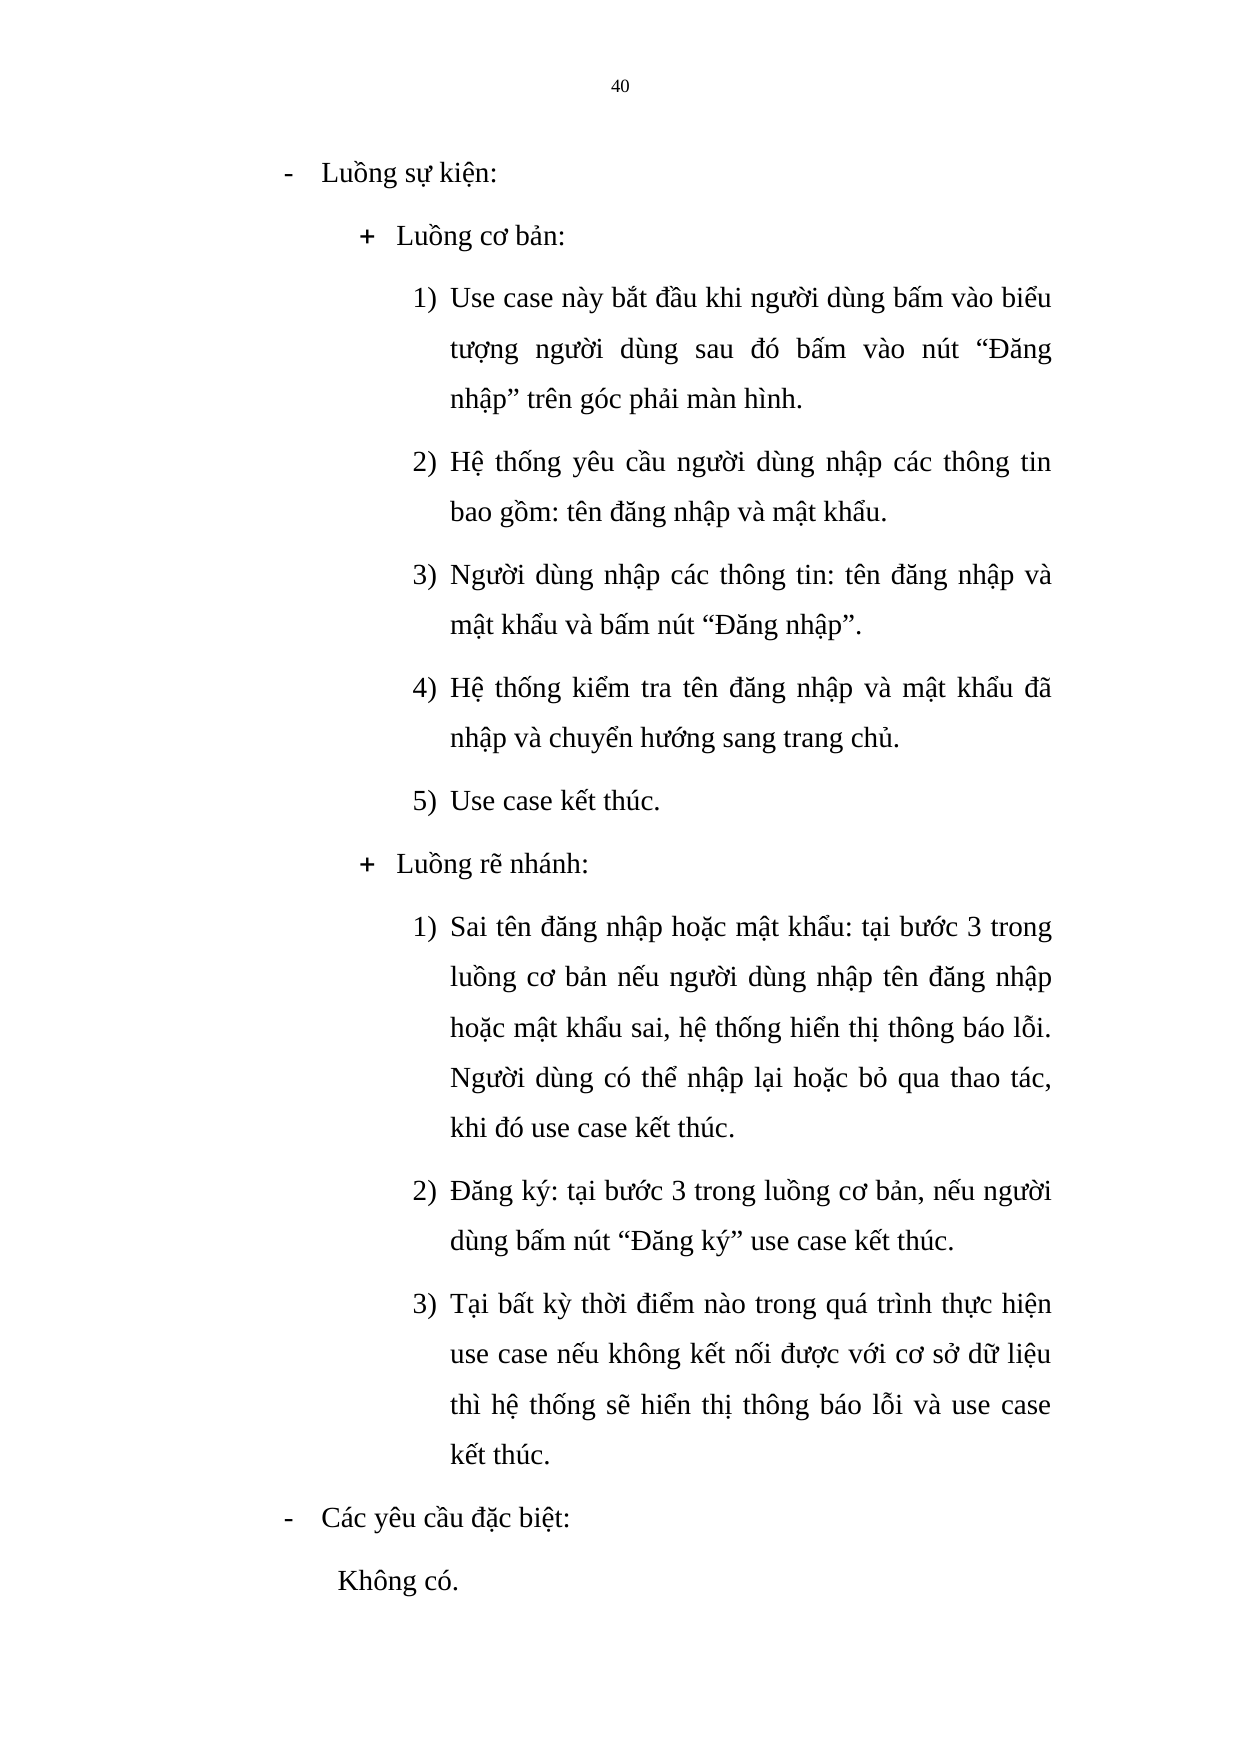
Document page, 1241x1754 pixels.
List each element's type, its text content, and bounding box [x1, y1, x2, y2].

text Không có. [337, 1563, 1053, 1596]
text Tại bất kỳ thời điểm nào trong quá trình thực hiện use case nếu không kết nối được với cơ sở dữ liệu thì hệ thống sẽ hiển thị thông báo lỗi và use case kết thúc. [412, 1286, 1053, 1471]
list Các yêu cầu đặc biệt: [284, 1500, 1053, 1533]
text Hệ thống kiểm tra tên đăng nhập và mật khẩu đã nhập và chuyển hướng sang trang chủ. [412, 670, 1053, 754]
list Luồng rẽ nhánh: [359, 846, 1053, 880]
list Luồng cơ bản: [359, 218, 1053, 251]
text Đăng ký: tại bước 3 trong luồng cơ bản, nếu người dùng bấm nút “Đăng ký” use case kết thúc. [412, 1173, 1053, 1257]
text Người dùng nhập các thông tin: tên đăng nhập và mật khẩu và bấm nút “Đăng nhập”. [412, 557, 1053, 641]
list Sai tên đăng nhập hoặc mật khẩu: tại bước 3 trong luồng cơ bản nếu người dùng nhập tên đăng nhập hoặc mật khẩu sai, hệ thống hiển thị thông báo lỗi. Người dùng có thể nhập lại hoặc bỏ qua thao tác, khi đó use case kết thúc. [412, 909, 1053, 1144]
text Hệ thống yêu cầu người dùng nhập các thông tin bao gồm: tên đăng nhập và mật khẩu. [412, 444, 1053, 528]
text Use case này bắt đầu khi người dùng bấm vào biểu tượng người dùng sau đó bấm vào nút “Đăng nhập” trên góc phải màn hình. [412, 281, 1053, 415]
text Use case kết thúc. [412, 783, 1053, 817]
list Luồng sự kiện: [284, 155, 1053, 188]
